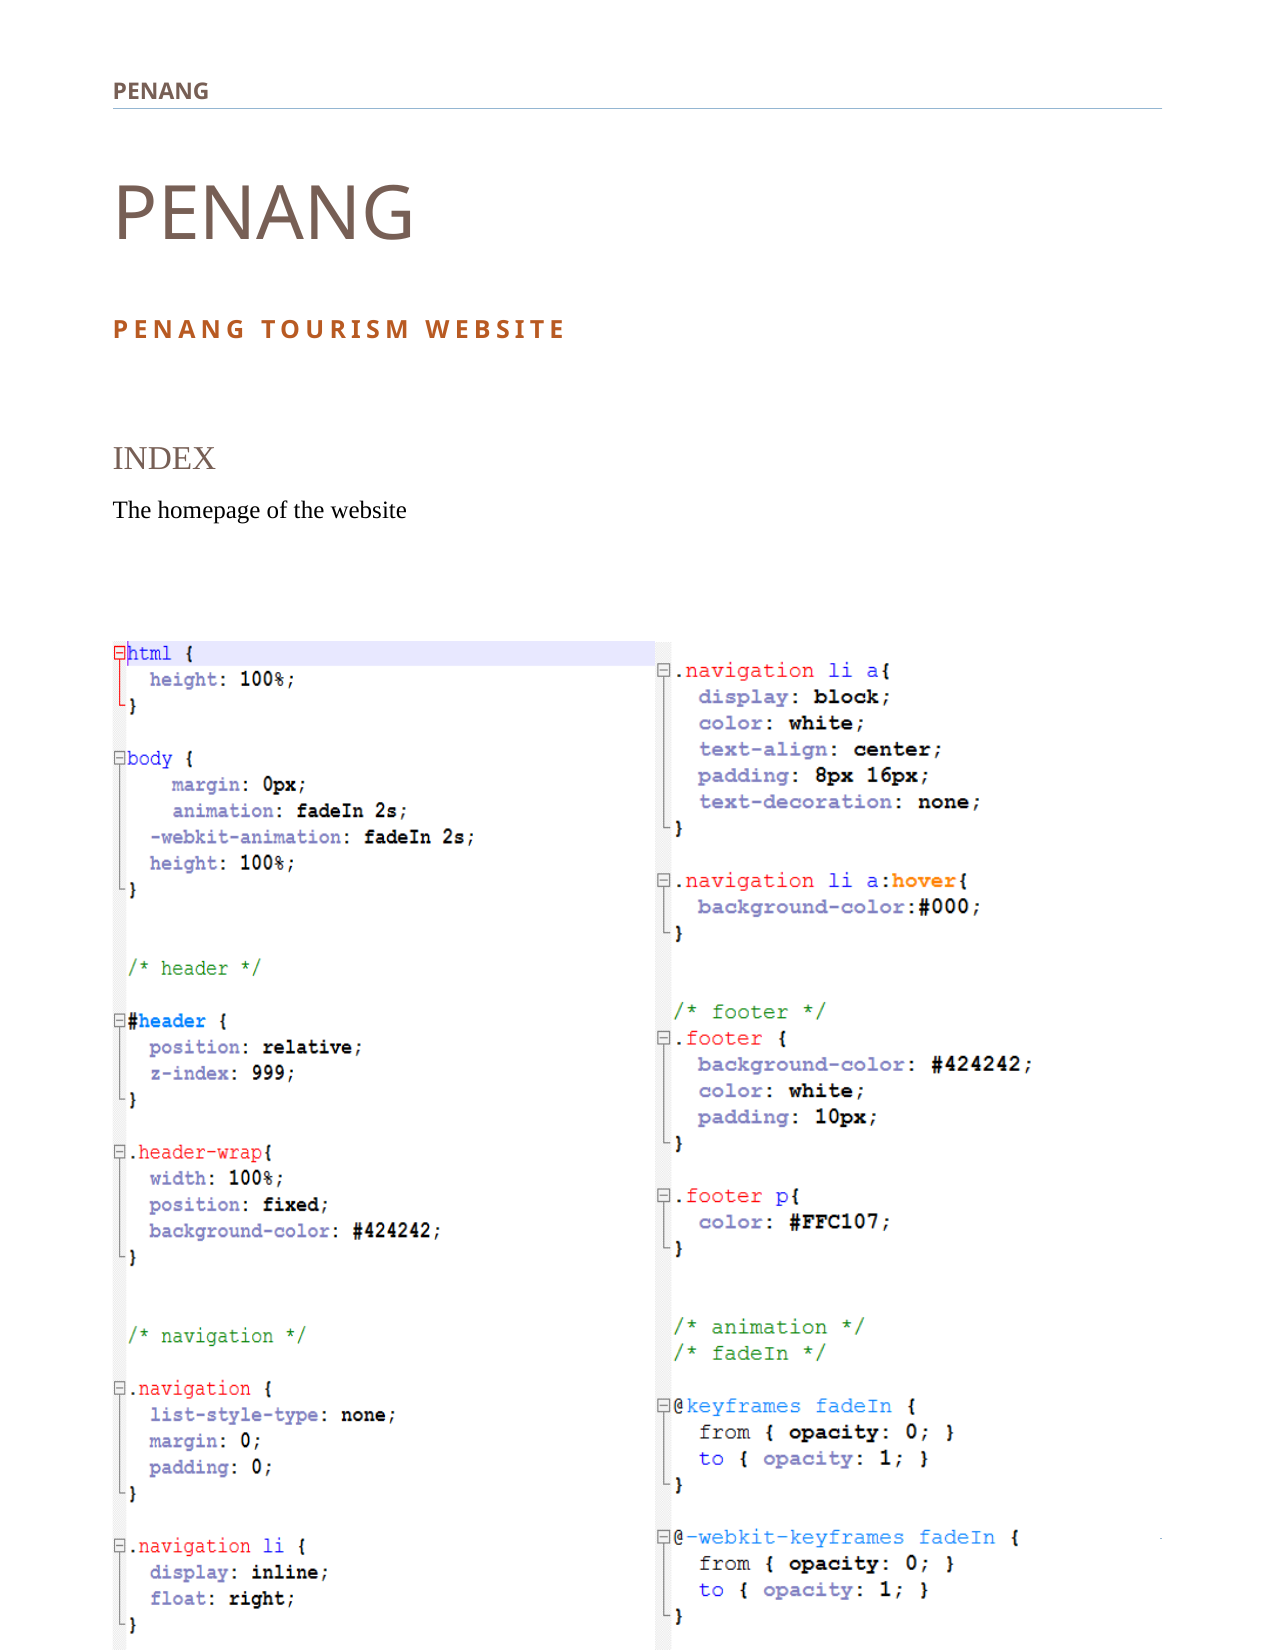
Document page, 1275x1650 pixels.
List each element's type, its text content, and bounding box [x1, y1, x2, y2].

subtitle INDEX [112, 438, 1162, 476]
picture [112, 641, 1160, 1650]
text The homepage of the website [112, 496, 1162, 524]
